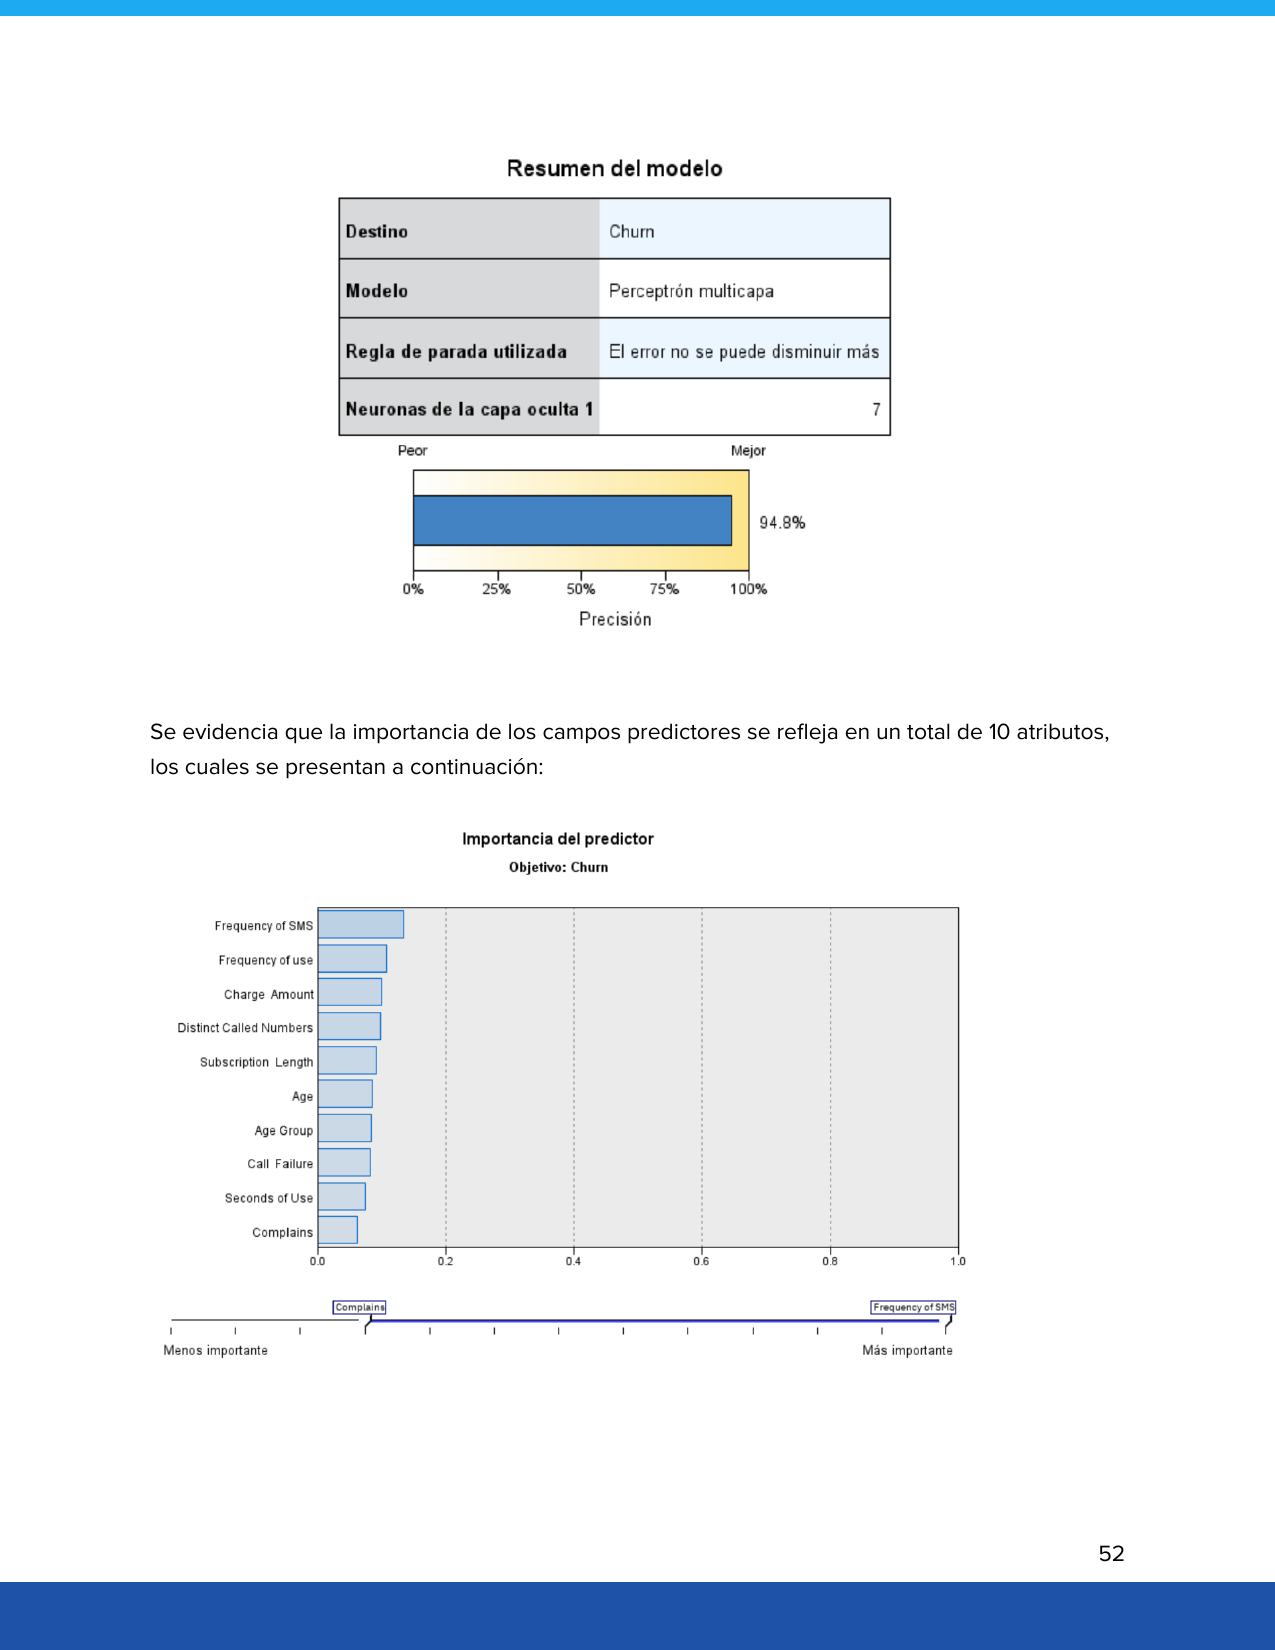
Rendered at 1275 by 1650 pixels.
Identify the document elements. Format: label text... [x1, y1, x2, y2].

text Se evidencia que la importancia de los campos predictores se refleja en un total de 10 atributos, los cuales se presentan a continuación: [150, 719, 1125, 782]
picture [0, 0, 1275, 16]
picture [312, 150, 963, 636]
picture [150, 809, 976, 1377]
picture [0, 1582, 1275, 1650]
